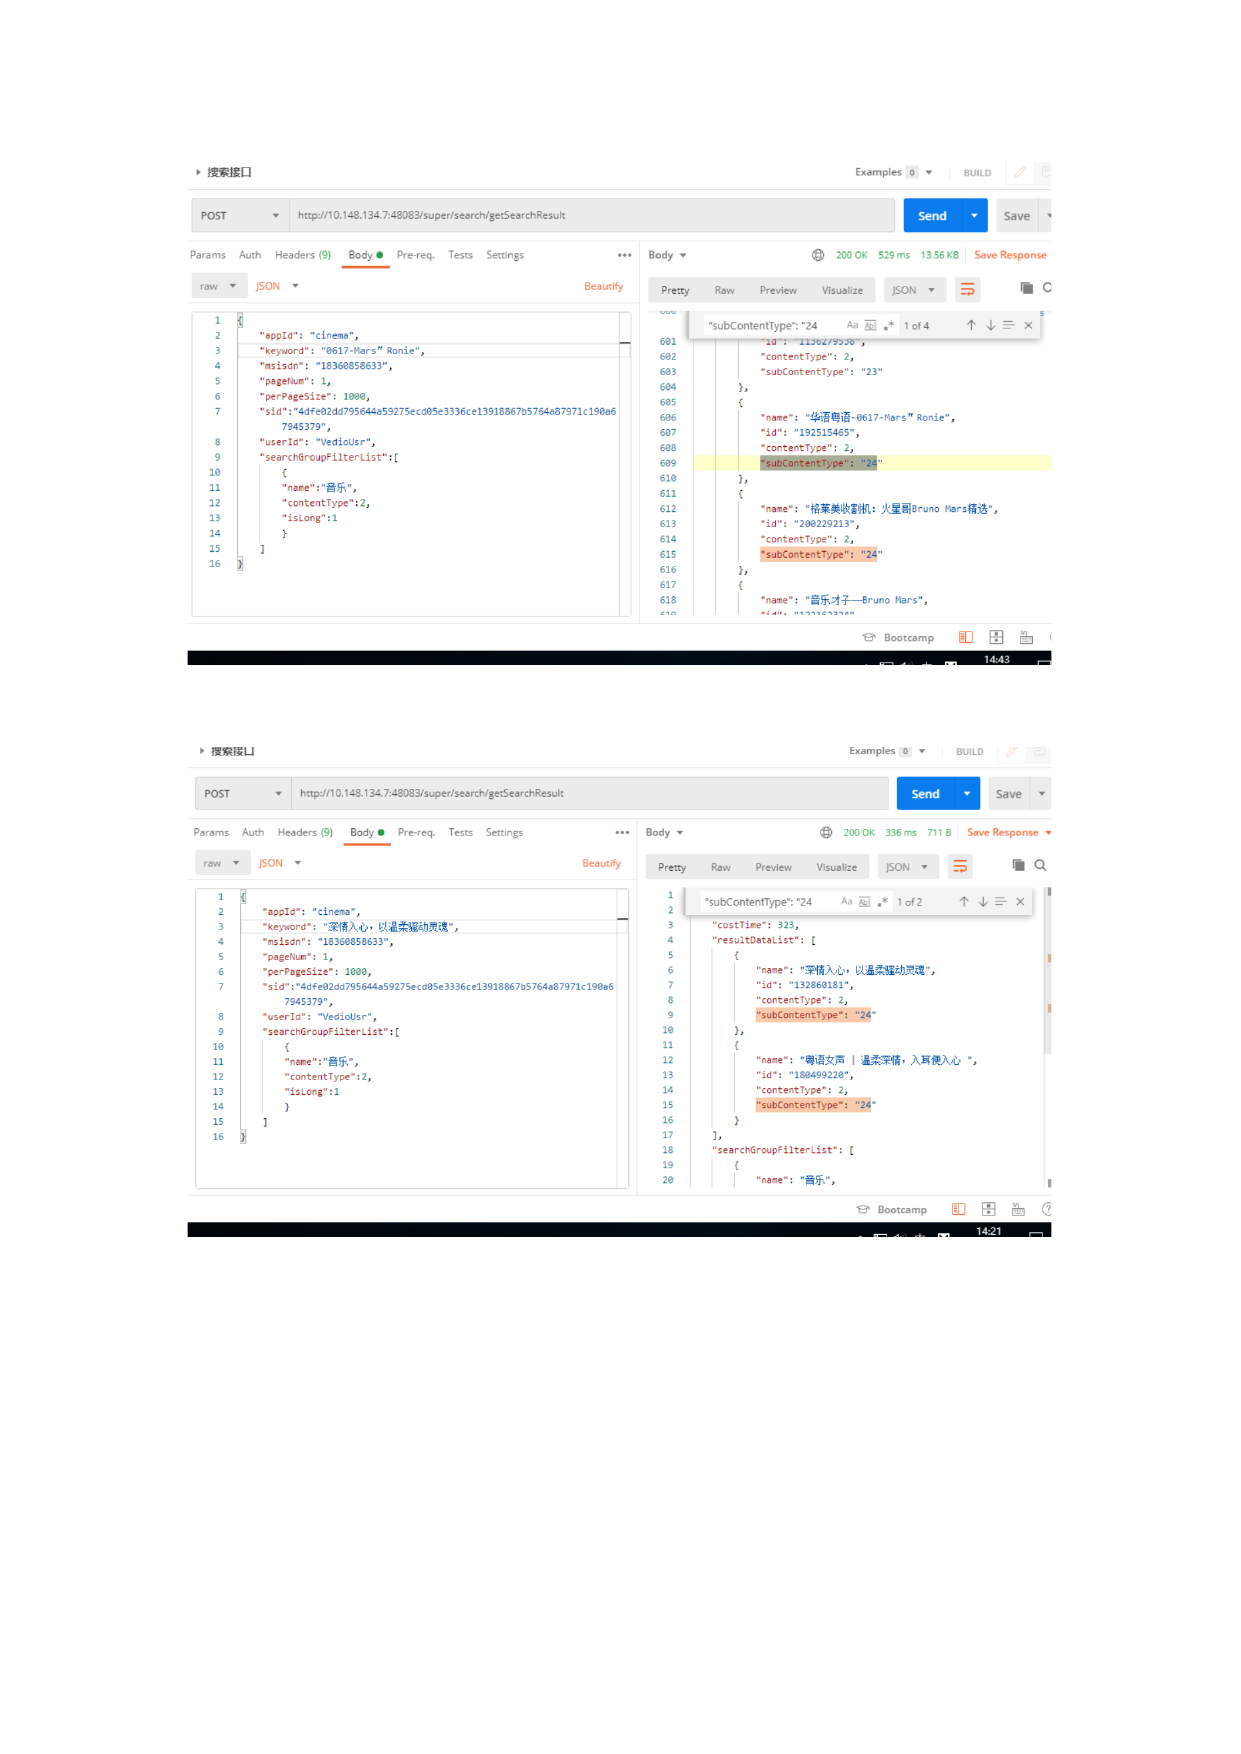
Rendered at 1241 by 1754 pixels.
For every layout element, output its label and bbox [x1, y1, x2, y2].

picture [187, 747, 1052, 1237]
picture [187, 162, 1052, 665]
